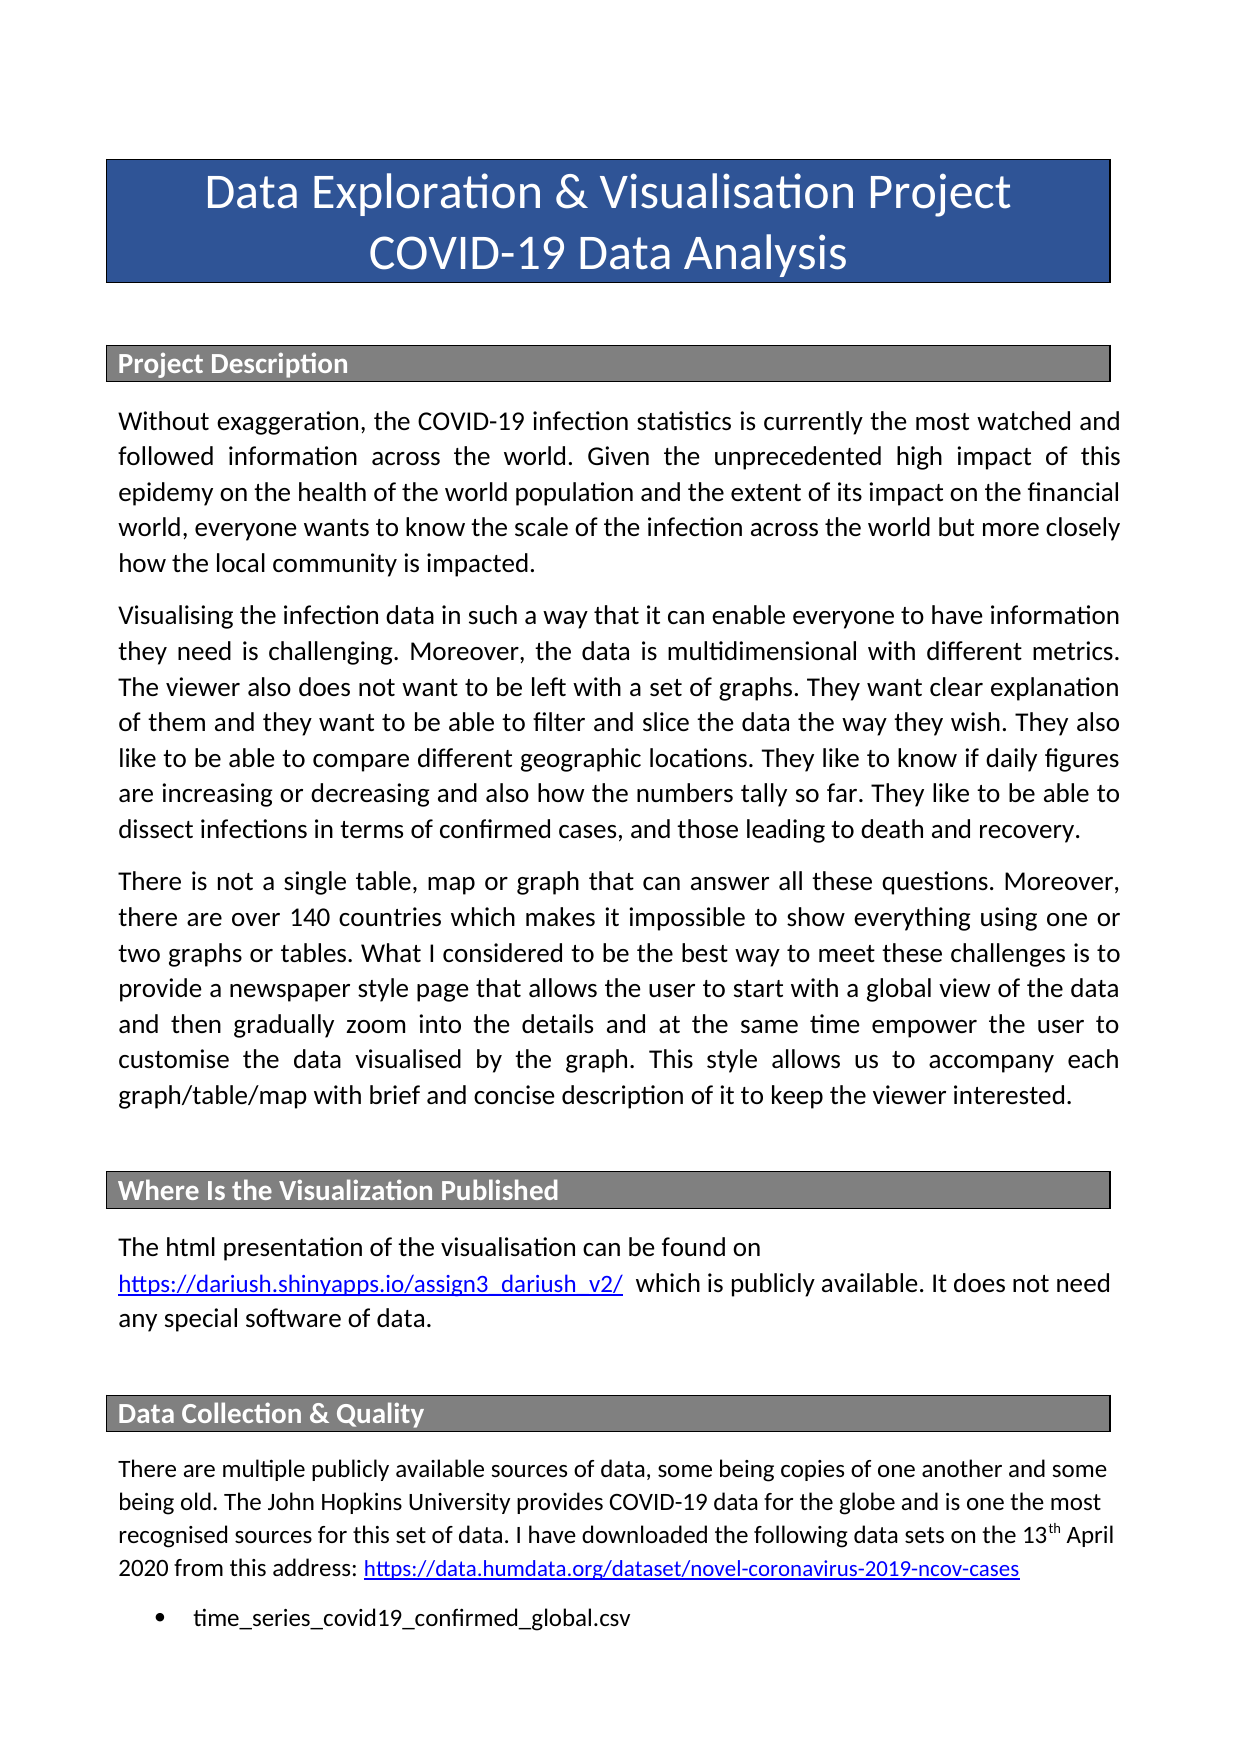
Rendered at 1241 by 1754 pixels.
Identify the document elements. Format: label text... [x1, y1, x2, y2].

table_header Project Description [107, 346, 1109, 381]
table_header Where Is the Visualization Published [107, 1172, 1109, 1208]
text The html presentation of the visualisation can be found on https://dariush.shinyapps.io/assign3_dariush_v2/ which is publicly available. It does not need any special software of data. [118, 1177, 1122, 1335]
table_header Data Collection & Quality [107, 1396, 1109, 1431]
table_header Data Exploration & Visualisation Project COVID-19 Data Analysis [107, 160, 1109, 282]
list time_series_covid19_confirmed_global.csv [156, 1602, 1122, 1632]
text There are multiple publicly available sources of data, some being copies of one another and some being old. The John Hopkins University provides COVID-19 data for the globe and is one the most recognised sources for this set of data. I have downloaded the following data sets on the 13th April 2020 from this address: https://data.humdata.org/dataset/novel-coronavirus-2019-ncov-cases [118, 1401, 1122, 1583]
text There is not a single table, map or graph that can answer all these questions. Moreover, there are over 140 countries which makes it impossible to show everything using one or two graphs or tables. What I considered to be the best way to meet these challenges is to provide a newspaper style page that allows the user to start with a global view of the data and then gradually zoom into the details and at the same time empower the user to customise the data visualised by the graph. This style allows us to accompany each graph/table/map with brief and concise description of it to keep the viewer interested. [118, 864, 1122, 1111]
text Visualising the infection data in such a way that it can enable everyone to have information they need is challenging. Moreover, the data is multidimensional with different metrics. The viewer also does not want to be left with a set of graphs. They want clear explanation of them and they want to be able to filter and slice the data the way they wish. They also like to be able to compare different geographic locations. They like to know if daily figures are increasing or decreasing and also how the numbers tally so far. They like to be able to dissect infections in terms of confirmed cases, and those leading to death and recovery. [118, 598, 1122, 845]
text Without exaggeration, the COVID-19 infection statistics is currently the most watched and followed information across the world. Given the unprecedented high impact of this epidemy on the health of the world population and the extent of its impact on the financial world, everyone wants to know the scale of the infection across the world but more closely how the local community is impacted. [118, 351, 1122, 579]
